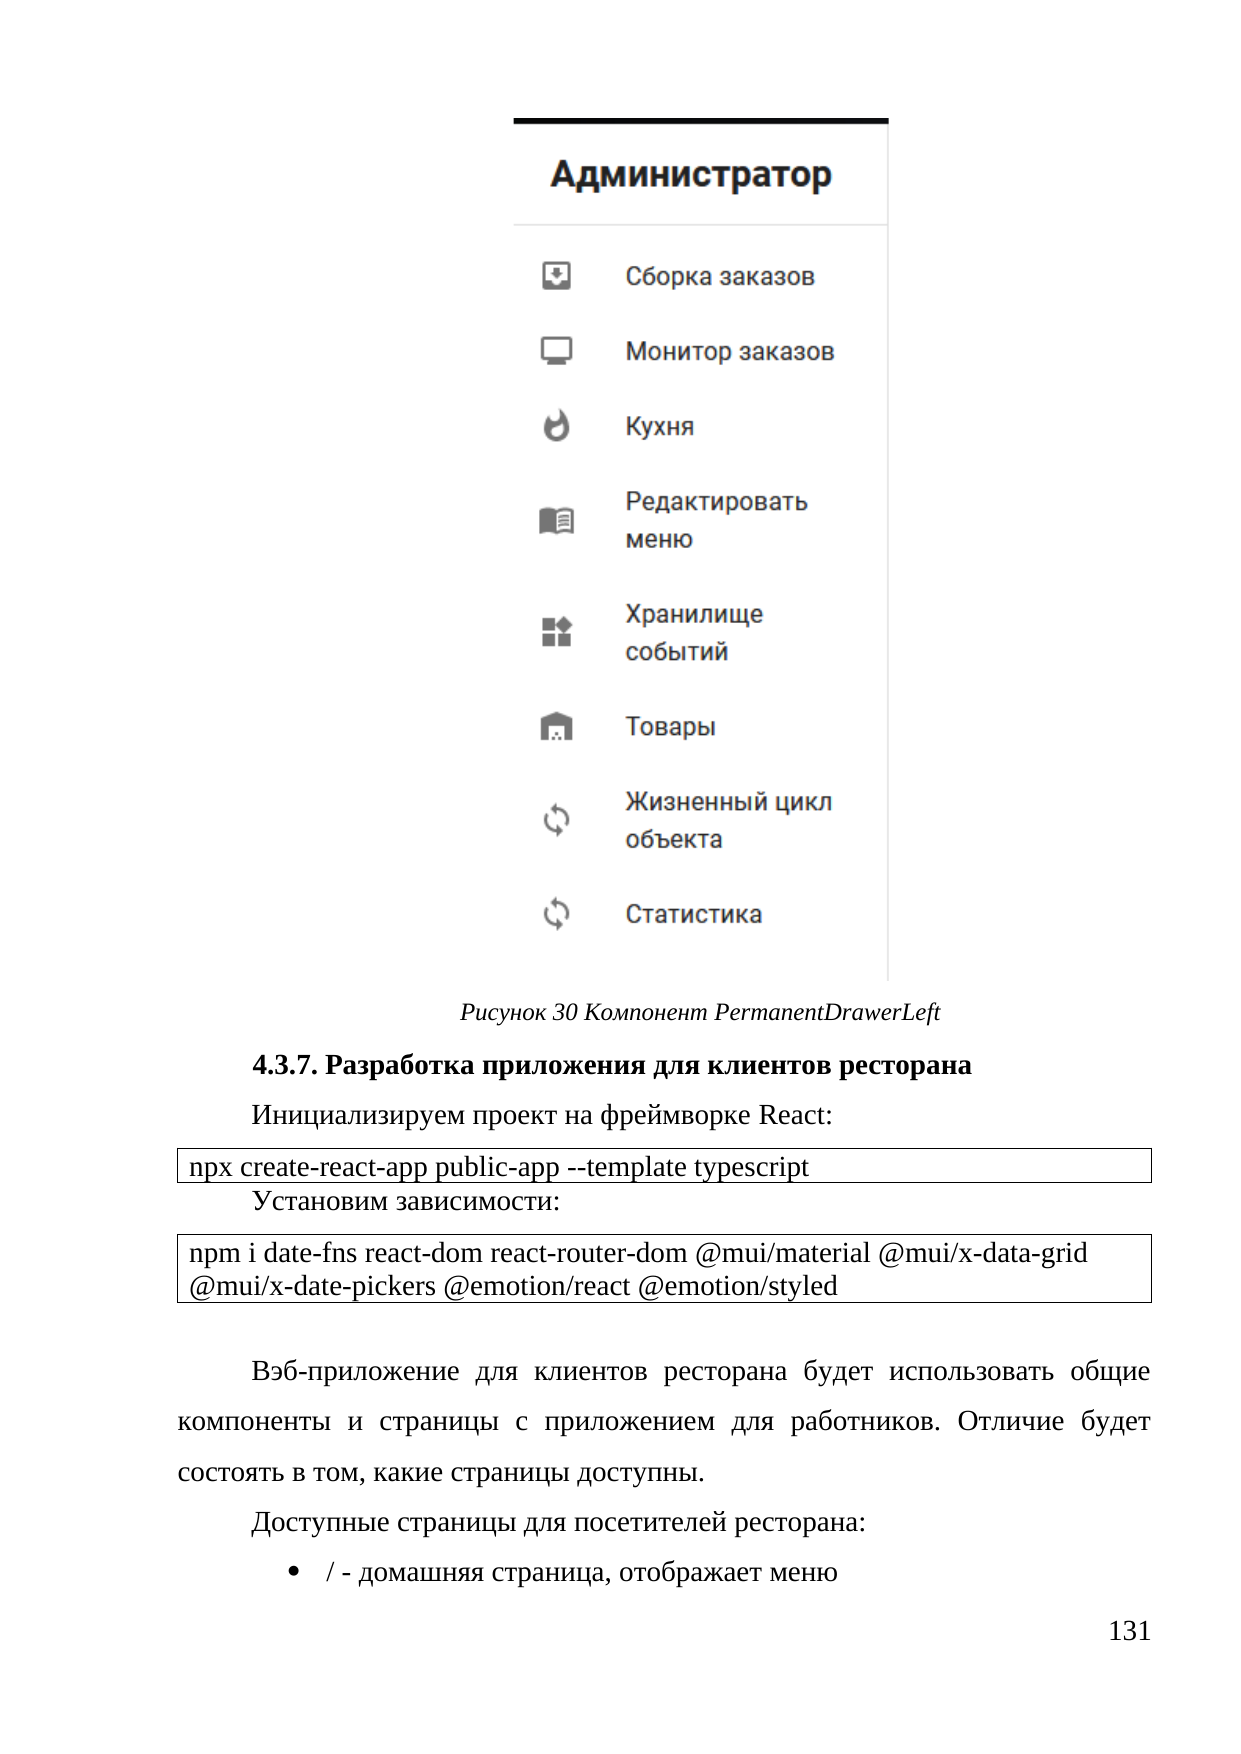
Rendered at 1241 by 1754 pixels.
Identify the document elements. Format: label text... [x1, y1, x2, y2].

table_header npx create-react-app public-app --template typescript [178, 1149, 1151, 1182]
table_header npm i date-fns react-dom react-router-dom @mui/material @mui/x-data-grid @mui/x-date-pickers @emotion/react @emotion/styled [178, 1235, 1151, 1302]
text Установим зависимости: [177, 1183, 1152, 1217]
text Рисунок 30 Компонент PermanentDrawerLeft [177, 997, 1152, 1026]
text Вэб-приложение для клиентов ресторана будет использовать общие компоненты и страницы с приложением для работников. Отличие будет состоять в том, какие страницы доступны. [177, 1353, 1152, 1487]
list / - домашняя страница, отображает меню [288, 1554, 1152, 1588]
text Доступные страницы для посетителей ресторана: [177, 1504, 1152, 1538]
picture [513, 118, 889, 981]
subtitle Разработка приложения для клиентов ресторана [252, 1047, 1152, 1081]
text Инициализируем проект на фреймворке React: [177, 1097, 1152, 1131]
